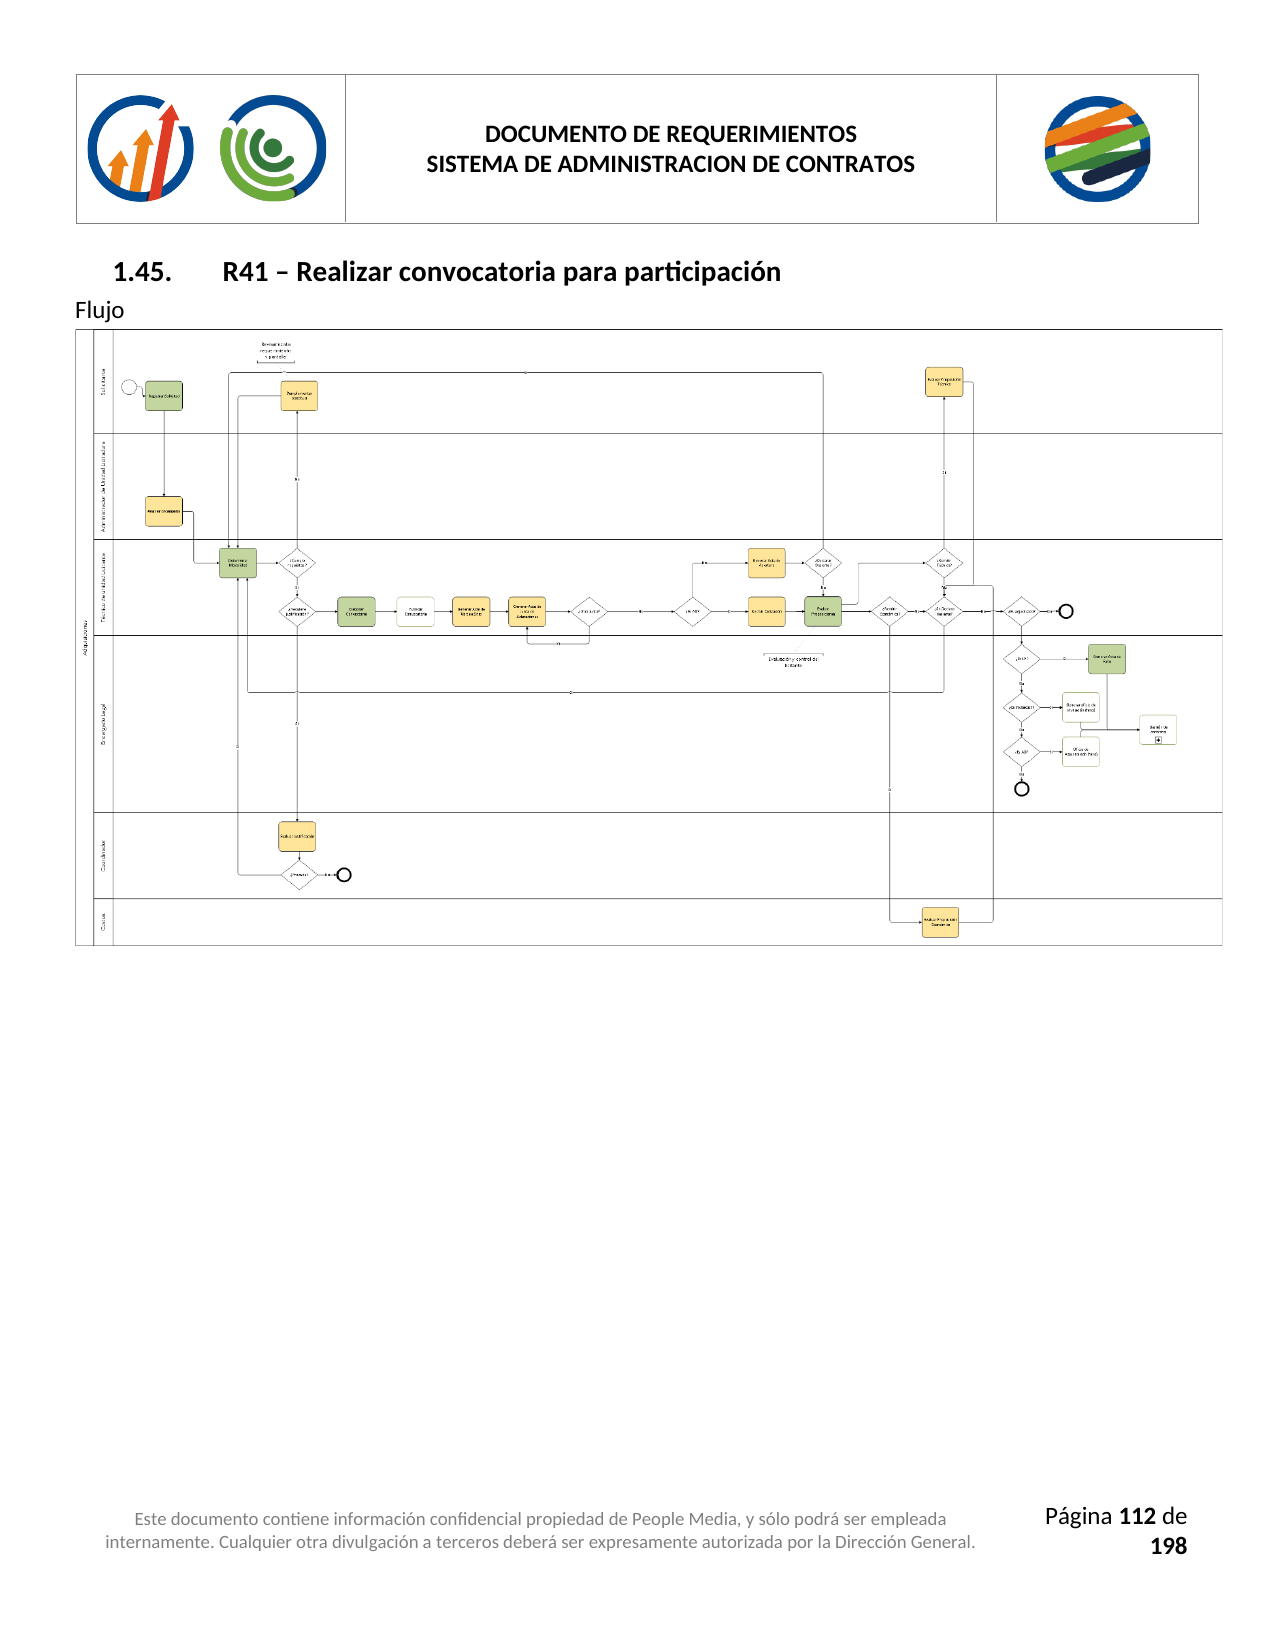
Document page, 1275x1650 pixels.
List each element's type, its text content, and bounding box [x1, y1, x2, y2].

text Flujo [75, 294, 1200, 325]
subtitle R41 – Realizar convocatoria para participación [104, 253, 1200, 289]
picture [220, 95, 327, 202]
picture [75, 329, 1223, 946]
picture [87, 95, 194, 202]
picture [1044, 95, 1151, 202]
